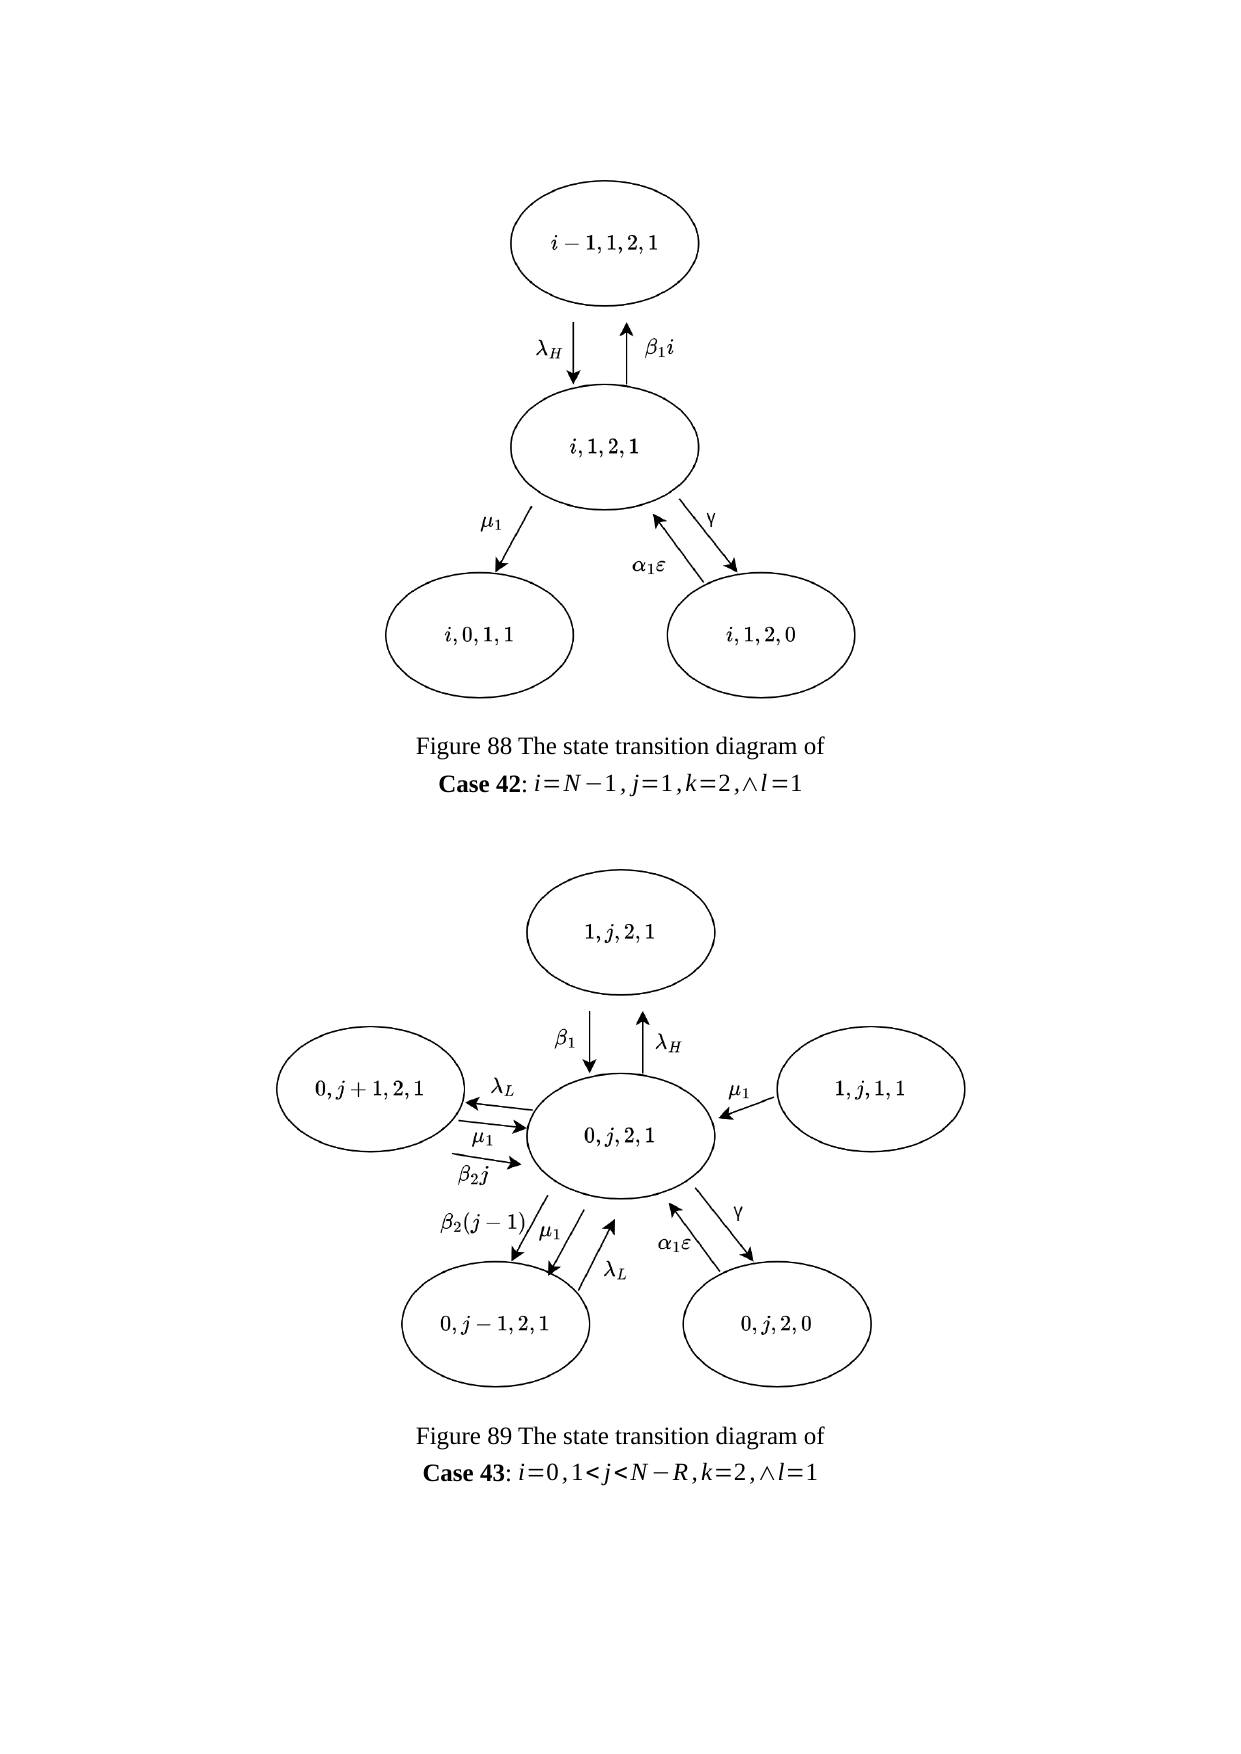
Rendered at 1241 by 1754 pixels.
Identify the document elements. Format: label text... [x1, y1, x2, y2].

text Figure 89 The state transition diagram of [187, 1416, 1053, 1454]
text Case 42: [187, 764, 1053, 802]
picture [260, 853, 980, 1403]
picture [369, 164, 871, 714]
text Figure 88 The state transition diagram of [187, 727, 1053, 764]
text Case 43: [187, 1454, 1053, 1491]
